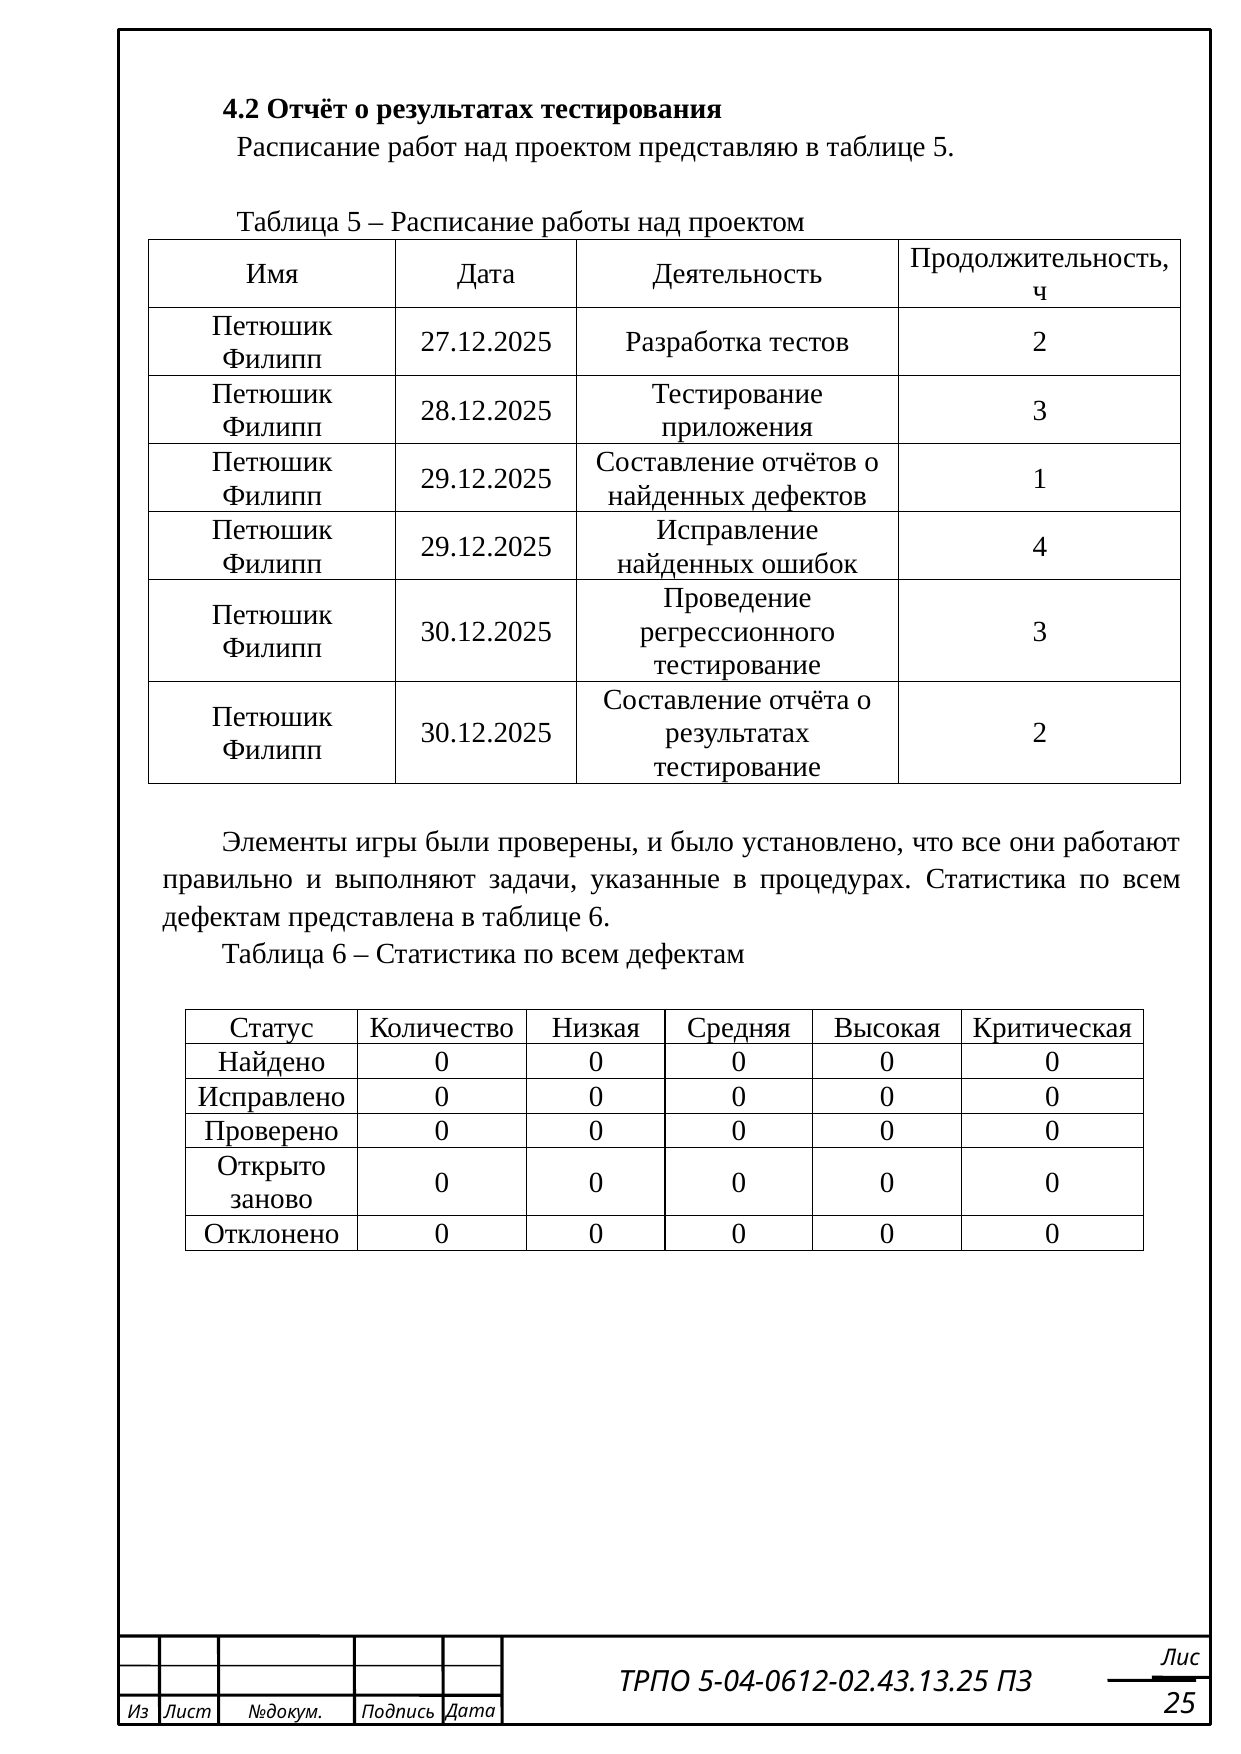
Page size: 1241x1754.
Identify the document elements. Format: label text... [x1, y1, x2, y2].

table_cell 3 [899, 376, 1180, 443]
table_cell 0 [962, 1148, 1143, 1215]
table_cell 4 [899, 512, 1180, 579]
table_cell 29.12.2025 [396, 444, 576, 511]
table_cell Петюшик Филипп [149, 682, 395, 783]
table_header Критическая [962, 1010, 1143, 1043]
table_cell Петюшик Филипп [149, 580, 395, 681]
table_cell 0 [813, 1114, 961, 1147]
table_cell 30.12.2025 [396, 682, 576, 783]
table_cell 27.12.2025 [396, 308, 576, 375]
table_cell 0 [962, 1044, 1143, 1078]
table_cell Тестирование приложения [577, 376, 898, 443]
table_cell 0 [527, 1114, 664, 1147]
table_cell 0 [666, 1216, 812, 1250]
table_cell Найдено [186, 1044, 357, 1078]
table_cell 0 [813, 1044, 961, 1078]
table_cell 0 [813, 1079, 961, 1112]
table_cell 0 [813, 1148, 961, 1215]
table_cell Проверено [186, 1114, 357, 1147]
table_cell Петюшик Филипп [149, 512, 395, 579]
table_cell Составление отчёта о результатах тестирование [577, 682, 898, 783]
table_cell 0 [666, 1044, 812, 1078]
table_cell Составление отчётов о найденных дефектов [577, 444, 898, 511]
table_cell 3 [899, 580, 1180, 681]
table_cell 29.12.2025 [396, 512, 576, 579]
table_cell 0 [813, 1216, 961, 1250]
table_cell Разработка тестов [577, 308, 898, 375]
table_header Количество [358, 1010, 526, 1043]
table_cell 2 [899, 682, 1180, 783]
table_cell 0 [666, 1079, 812, 1112]
table_cell 0 [358, 1216, 526, 1250]
table_cell Петюшик Филипп [149, 376, 395, 443]
table_cell 1 [899, 444, 1180, 511]
table_cell 30.12.2025 [396, 580, 576, 681]
table_cell 0 [666, 1114, 812, 1147]
table_cell Петюшик Филипп [149, 444, 395, 511]
table_cell 28.12.2025 [396, 376, 576, 443]
table_cell 0 [527, 1079, 664, 1112]
table_cell Петюшик Филипп [149, 308, 395, 375]
table_header Имя [149, 240, 395, 307]
table_header Высокая [813, 1010, 961, 1043]
table_cell 0 [358, 1148, 526, 1215]
table_cell 0 [962, 1216, 1143, 1250]
table_cell 0 [962, 1114, 1143, 1147]
table_cell Исправлено [186, 1079, 357, 1112]
text Элементы игры были проверены, и было установлено, что все они работают правильно и выполняют задачи, указанные в процедурах. Статистика по всем дефектам представлена в таблице 6. [162, 821, 1181, 934]
table_cell 0 [358, 1079, 526, 1112]
text Таблица 6 – Статистика по всем дефектам [162, 934, 1181, 971]
table_cell 0 [527, 1216, 664, 1250]
table_header Продолжительность, ч [899, 240, 1180, 307]
table_cell 2 [899, 308, 1180, 375]
table_header Дата [396, 240, 576, 307]
table_cell Отклонено [186, 1216, 357, 1250]
table_header Статус [186, 1010, 357, 1043]
text 4.2 Отчёт о результатах тестирования [223, 89, 1181, 126]
table_header Средняя [666, 1010, 812, 1043]
table_cell 0 [962, 1079, 1143, 1112]
table_cell Открыто заново [186, 1148, 357, 1215]
text Таблица 5 – Расписание работы над проектом [148, 201, 1181, 239]
table_cell 0 [358, 1114, 526, 1147]
table_header Деятельность [577, 240, 898, 307]
table_cell Проведение регрессионного тестирование [577, 580, 898, 681]
text Расписание работ над проектом представляю в таблице 5. [148, 126, 1181, 164]
table_cell 0 [527, 1148, 664, 1215]
table_cell 0 [358, 1044, 526, 1078]
table_cell 0 [527, 1044, 664, 1078]
table_cell Исправление найденных ошибок [577, 512, 898, 579]
table_cell 0 [666, 1148, 812, 1215]
table_header Низкая [527, 1010, 664, 1043]
